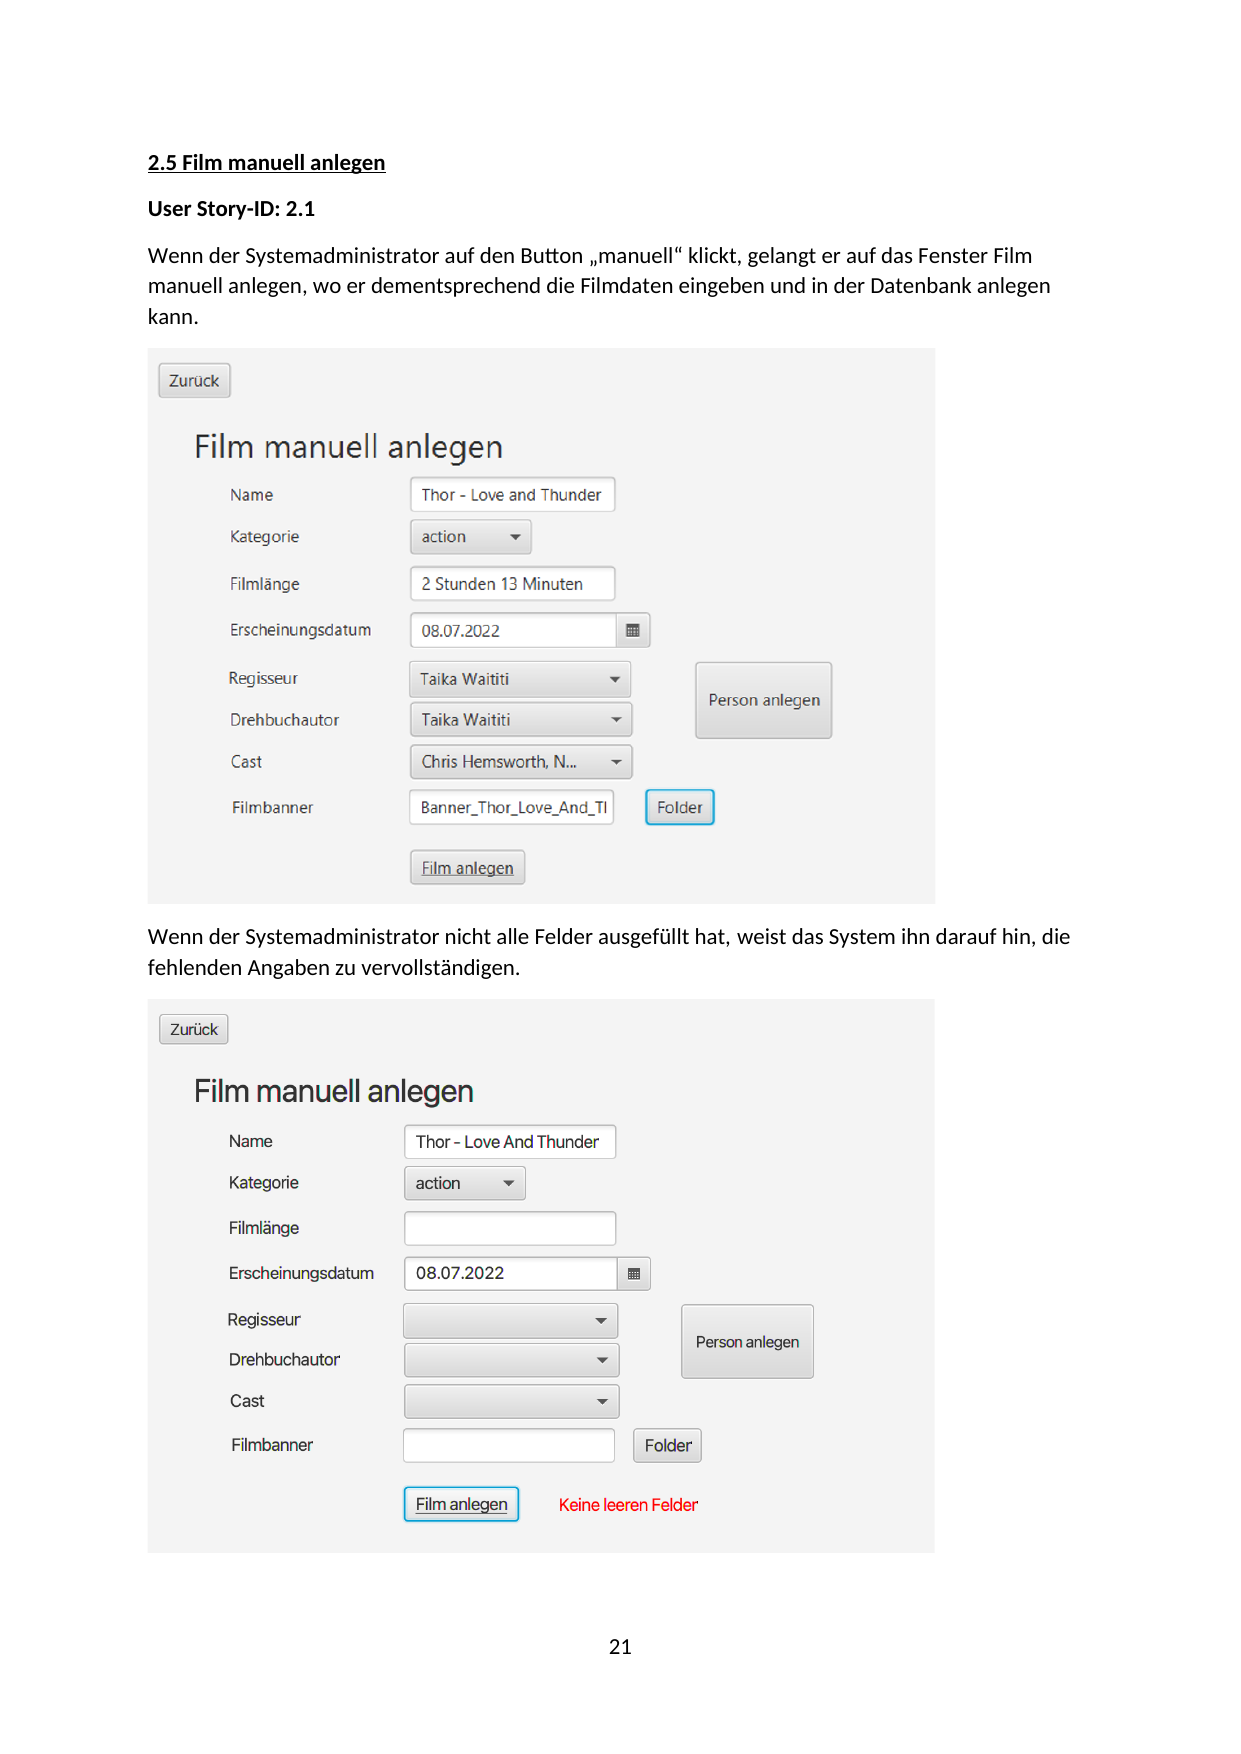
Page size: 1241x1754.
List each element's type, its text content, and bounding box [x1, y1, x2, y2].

text Wenn der Systemadministrator nicht alle Felder ausgefüllt hat, weist das System ihn darauf hin, die fehlenden Angaben zu vervollständigen. [148, 922, 1093, 981]
text Wenn der Systemadministrator auf den Button „manuell“ klickt, gelangt er auf das Fenster Film manuell anlegen, wo er dementsprechend die Filmdaten eingeben und in der Datenbank anlegen kann. [148, 241, 1093, 330]
text User Story-ID: 2.1 [148, 194, 1093, 222]
text 2.5 Film manuell anlegen [148, 148, 1093, 176]
picture [147, 999, 935, 1553]
picture [147, 348, 936, 904]
